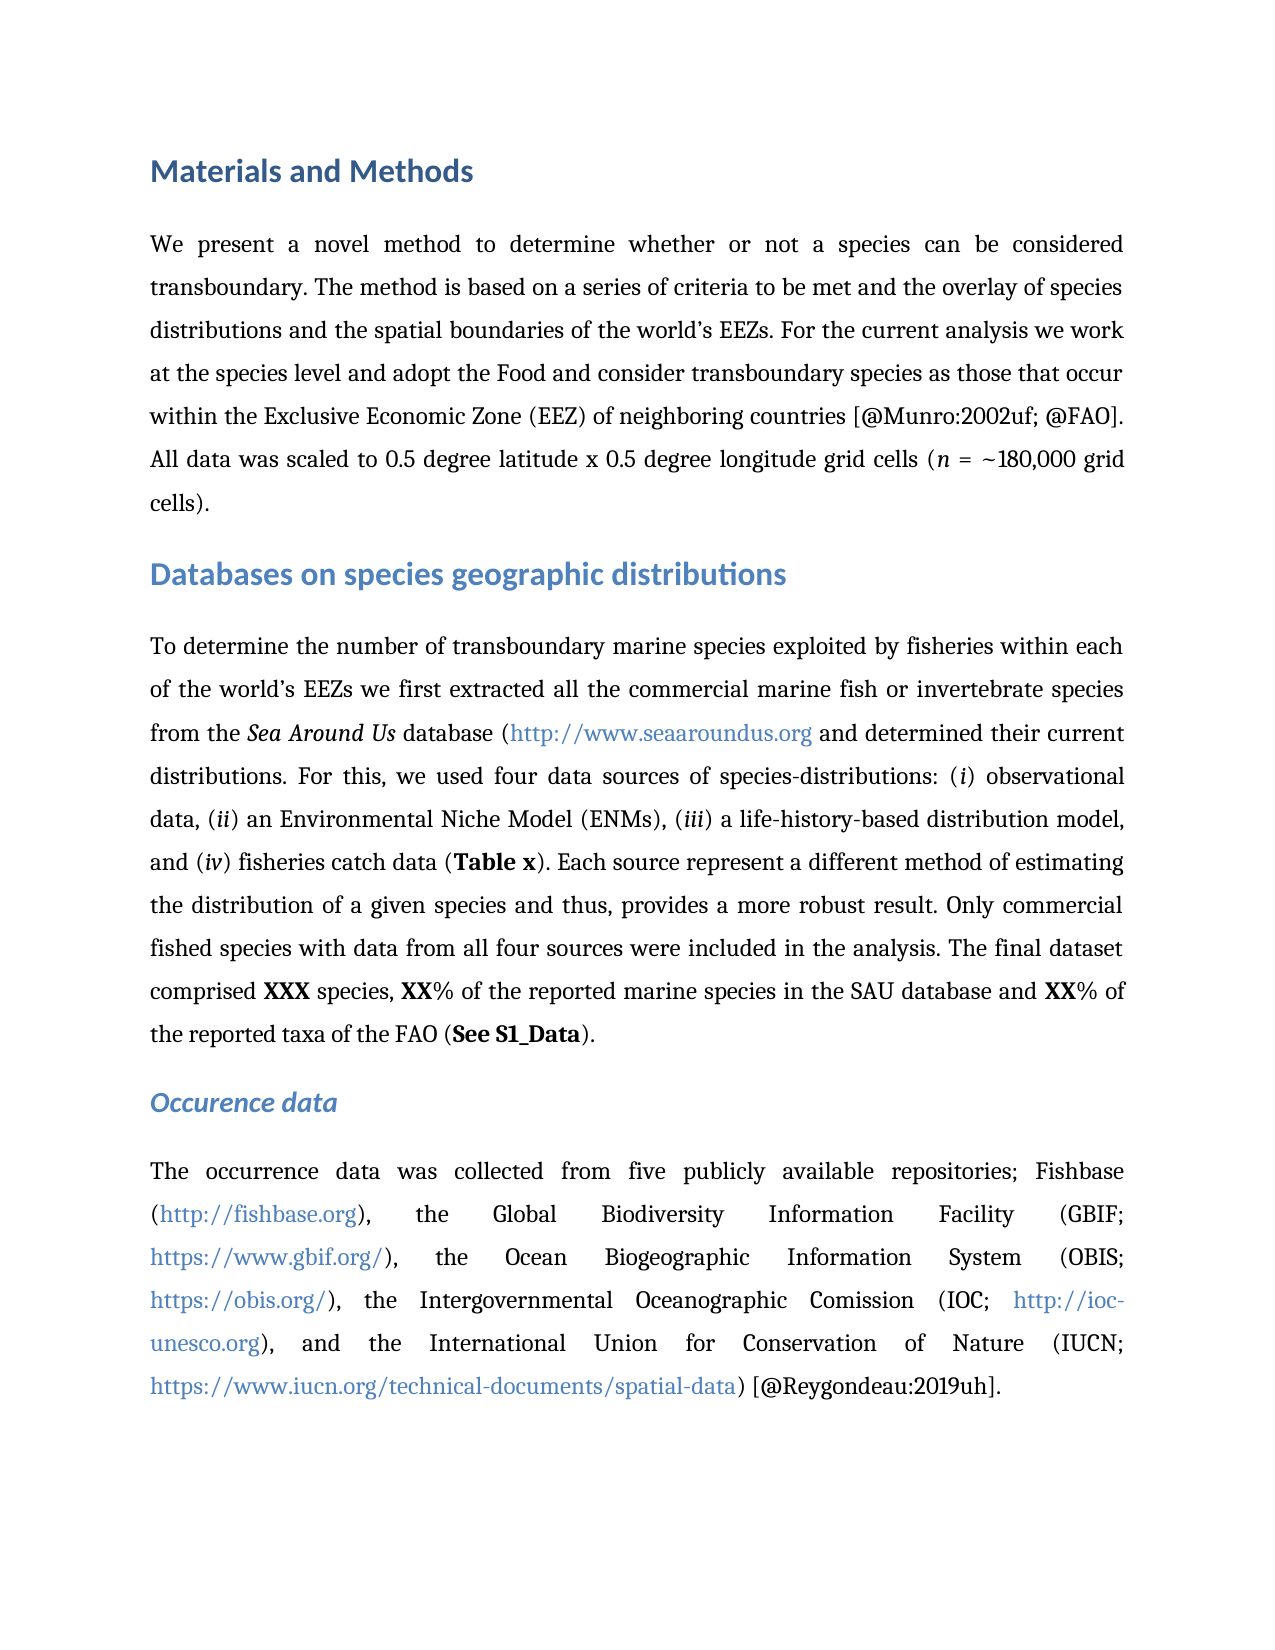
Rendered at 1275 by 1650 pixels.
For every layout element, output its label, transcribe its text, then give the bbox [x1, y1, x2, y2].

subtitle Occurence data [150, 1084, 1125, 1120]
text To determine the number of transboundary marine species exploited by fisheries within each of the world’s EEZs we first extracted all the commercial marine fish or invertebrate species from the Sea Around Us database (http://www.seaaroundus.org and determined their current distributions. For this, we used four data sources of species-distributions: (i) observational data, (ii) an Environmental Niche Model (ENMs), (iii) a life-history-based distribution model, and (iv) fisheries catch data (Table x). Each source represent a different method of estimating the distribution of a given species and thus, provides a more robust result. Only commercial fished species with data from all four sources were included in the analysis. The final dataset comprised XXX species, XX% of the reported marine species in the SAU database and XX% of the reported taxa of the FAO (See S1_Data). [150, 632, 1125, 1049]
text We present a novel method to determine whether or not a species can be considered transboundary. The method is based on a series of criteria to be met and the overlay of species distributions and the spatial boundaries of the world’s EEZs. For the current analysis we work at the species level and adopt the Food and consider transboundary species as those that occur within the Exclusive Economic Zone (EEZ) of neighboring countries [@Munro:2002uf; @FAO]. All data was scaled to 0.5 degree latitude x 0.5 degree longitude grid cells (n = ~180,000 grid cells). [150, 230, 1125, 517]
subtitle Databases on species geographic distributions [150, 552, 1125, 593]
text The occurrence data was collected from five publicly available repositories; Fishbase (http://fishbase.org), the Global Biodiversity Information Facility (GBIF; https://www.gbif.org/), the Ocean Biogeographic Information System (OBIS; https://obis.org/), the Intergovernmental Oceanographic Comission (IOC; http://ioc-unesco.org), and the International Union for Conservation of Nature (IUCN; https://www.iucn.org/technical-documents/spatial-data) [@Reygondeau:2019uh]. [150, 1157, 1125, 1401]
subtitle Materials and Methods [150, 150, 1125, 191]
